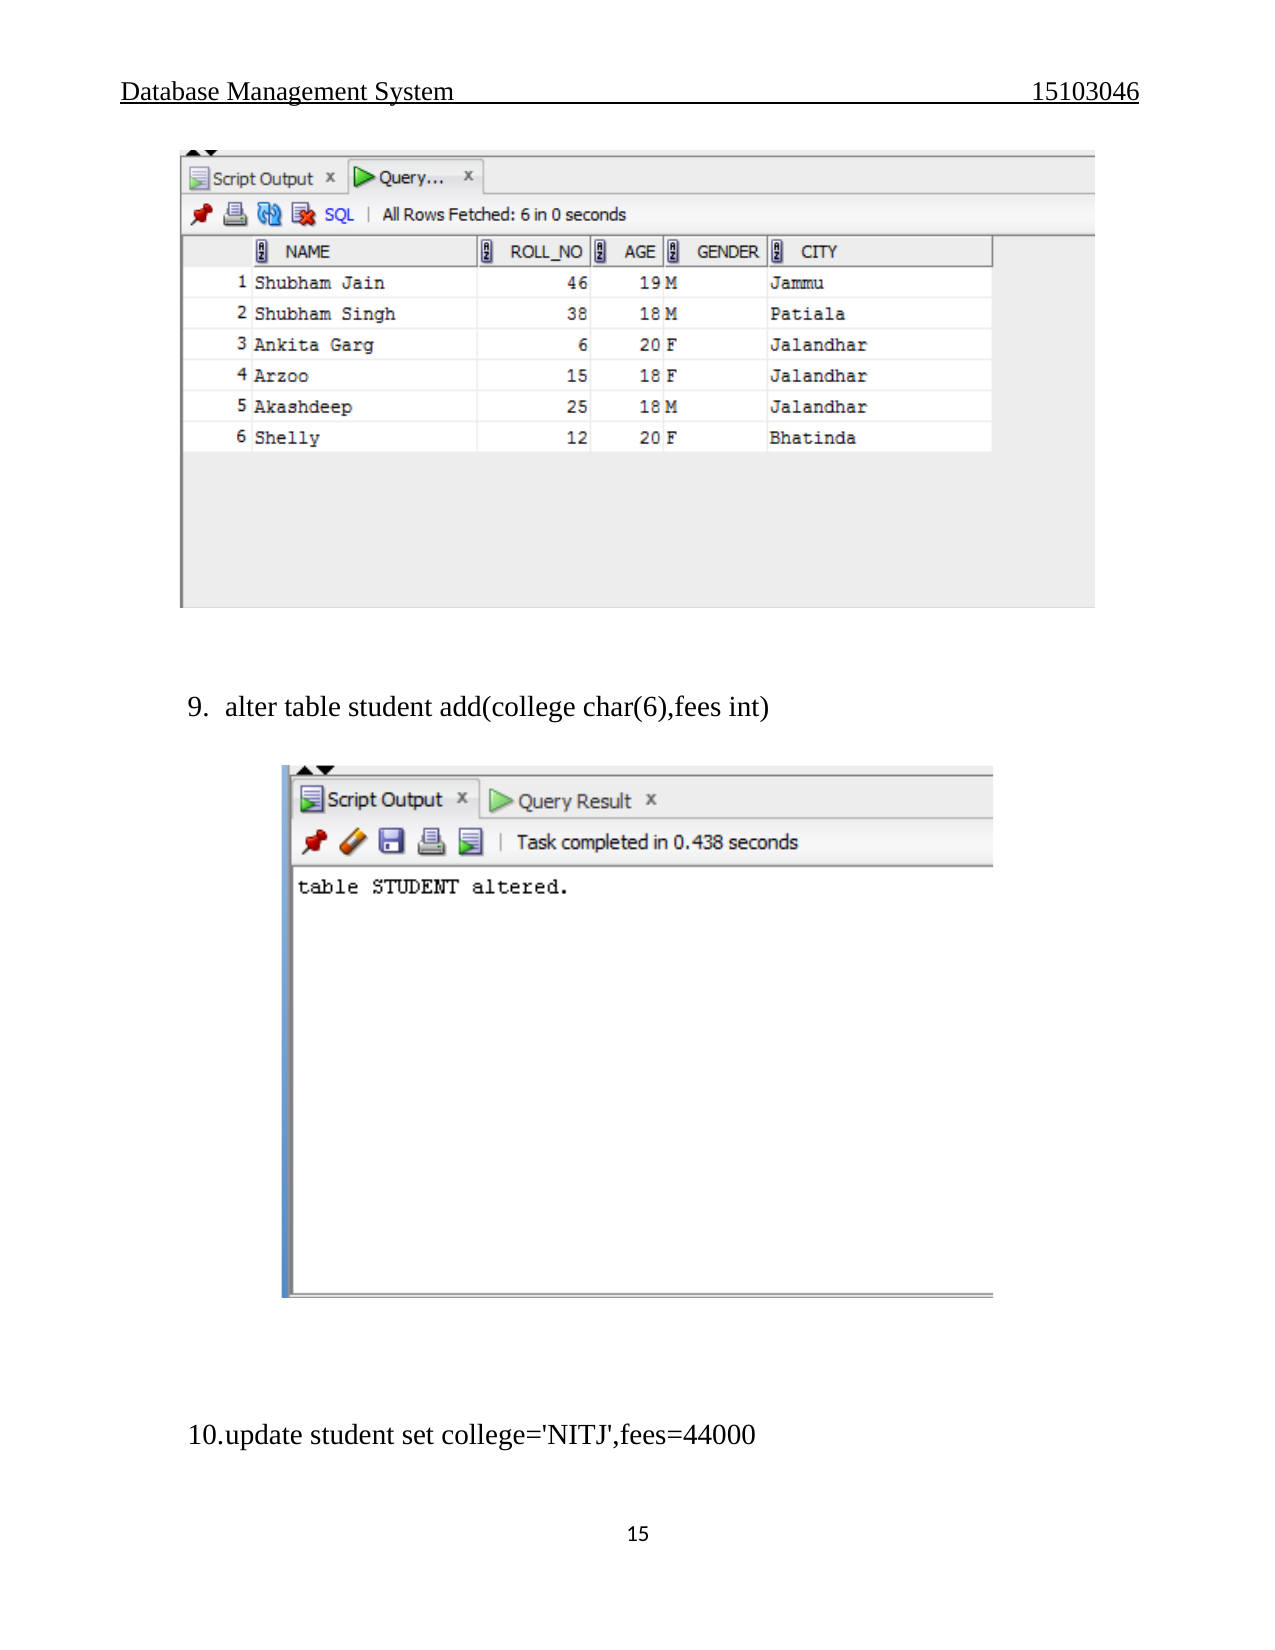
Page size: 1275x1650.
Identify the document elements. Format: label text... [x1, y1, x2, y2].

list update student set college='NITJ',fees=44000 [187, 1417, 1124, 1451]
picture [179, 150, 1095, 608]
picture [281, 765, 994, 1298]
list alter table student add(college char(6),fees int) [187, 689, 1124, 722]
